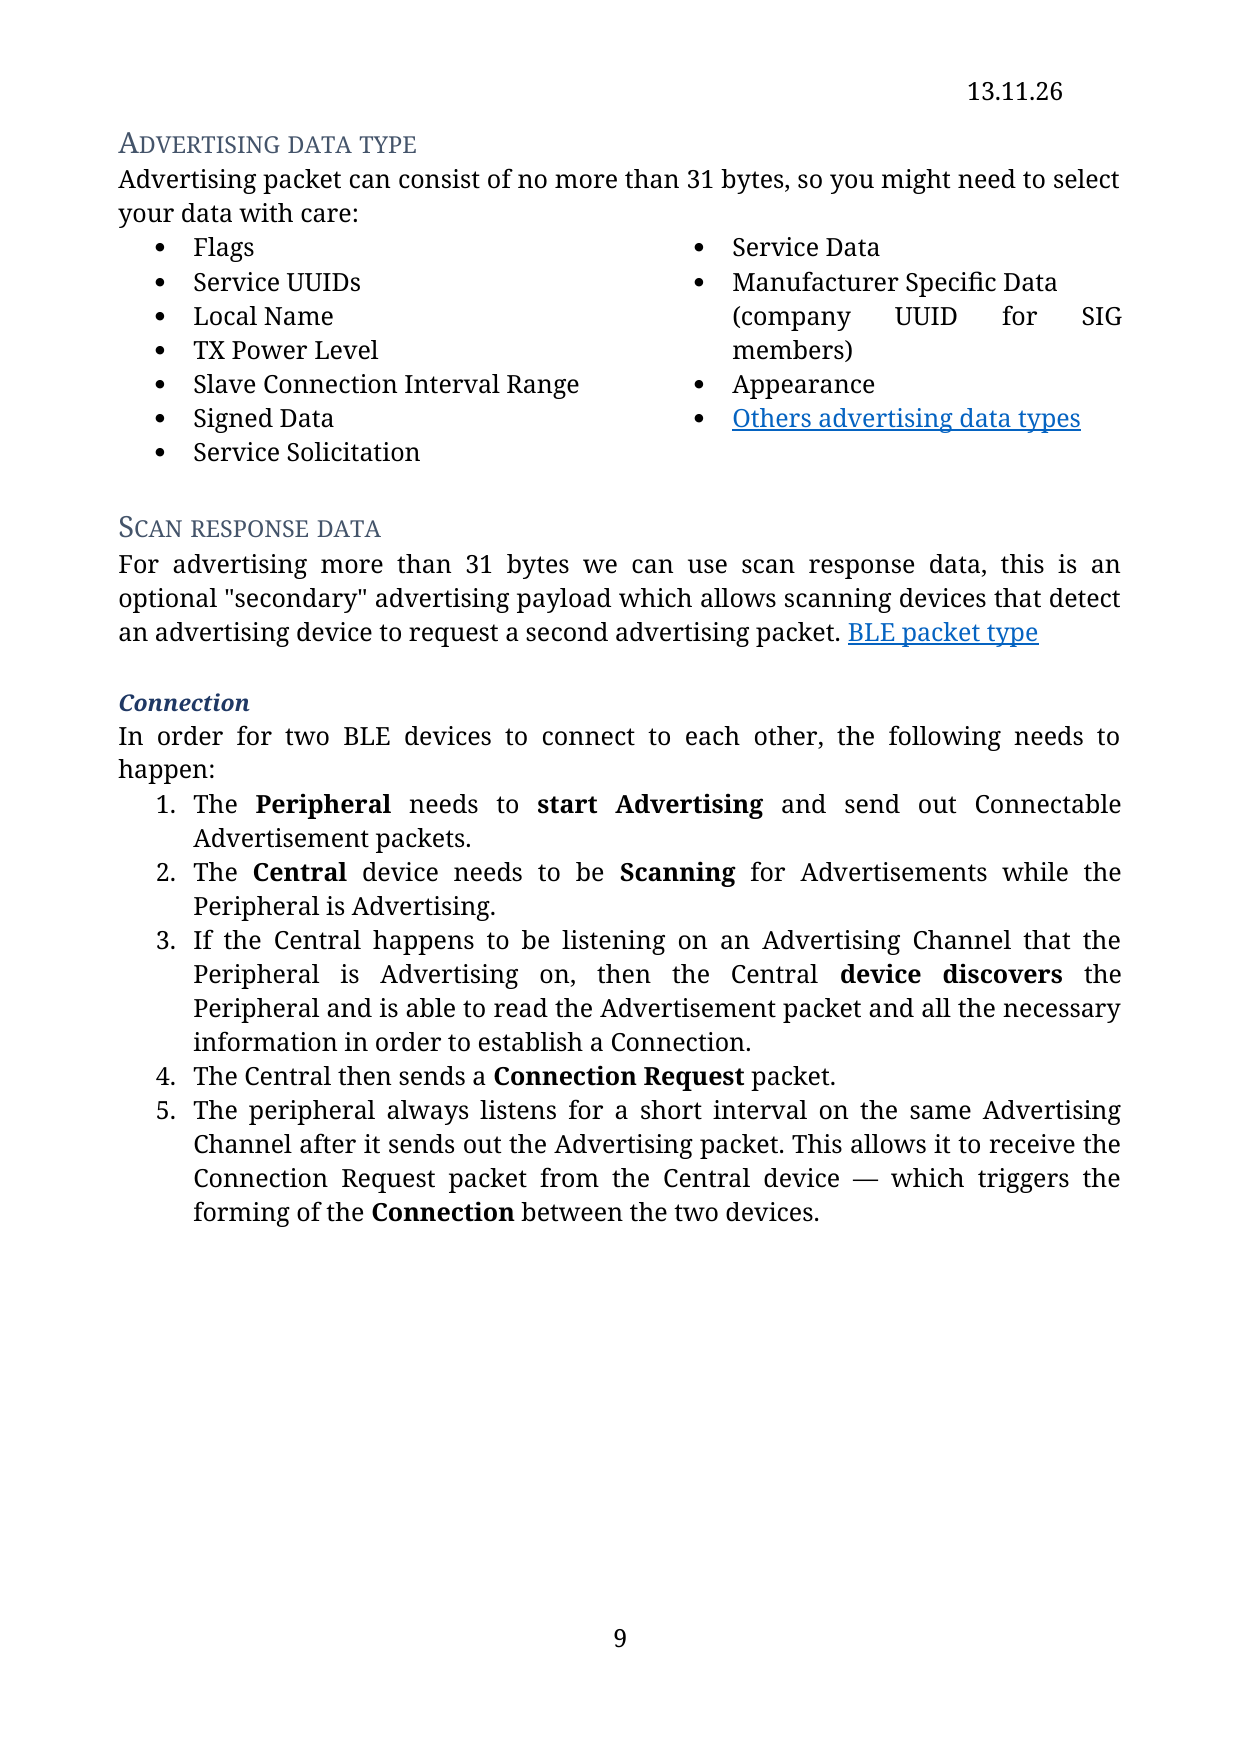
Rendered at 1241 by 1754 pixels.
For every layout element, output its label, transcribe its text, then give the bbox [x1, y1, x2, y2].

list Signed Data [156, 400, 583, 434]
list Appearance [694, 366, 1122, 400]
list Service UUIDs [156, 264, 583, 298]
subtitle Connection [118, 687, 1122, 718]
list Flags [156, 230, 583, 264]
list The peripheral always listens for a short interval on the same Advertising Channel after it sends out the Advertising packet. This allows it to receive the Connection Request packet from the Central device — which triggers the forming of the Connection between the two devices. [156, 1093, 1122, 1229]
text In order for two BLE devices to connect to each other, the following needs to happen: [118, 718, 1122, 786]
list Service Solicitation [156, 434, 583, 468]
list Manufacturer Specific Data [694, 264, 1122, 298]
list The Peripheral needs to start Advertising and send out Connectable Advertisement packets. [156, 786, 1122, 854]
list The Central then sends a Connection Request packet. [156, 1059, 1122, 1093]
text For advertising more than 31 bytes we can use scan response data, this is an optional "secondary" advertising payload which allows scanning devices that detect an advertising device to request a second advertising packet. BLE packet type [118, 546, 1122, 649]
text Advertising packet can consist of no more than 31 bytes, so you might need to select your data with care: [118, 162, 1122, 230]
list Service Data [694, 230, 1122, 264]
list The Central device needs to be Scanning for Advertisements while the Peripheral is Advertising. [156, 854, 1122, 922]
list Others advertising data types [694, 400, 1122, 434]
list Local Name [156, 298, 583, 332]
list (company UUID for SIG members) [732, 298, 1122, 366]
subtitle Scan response data [118, 507, 1122, 546]
list Slave Connection Interval Range [156, 366, 583, 400]
list If the Central happens to be listening on an Advertising Channel that the Peripheral is Advertising on, then the Central device discovers the Peripheral and is able to read the Advertisement packet and all the necessary information in order to establish a Connection. [156, 922, 1122, 1059]
subtitle Advertising data type [118, 122, 1122, 162]
list TX Power Level [156, 332, 583, 366]
